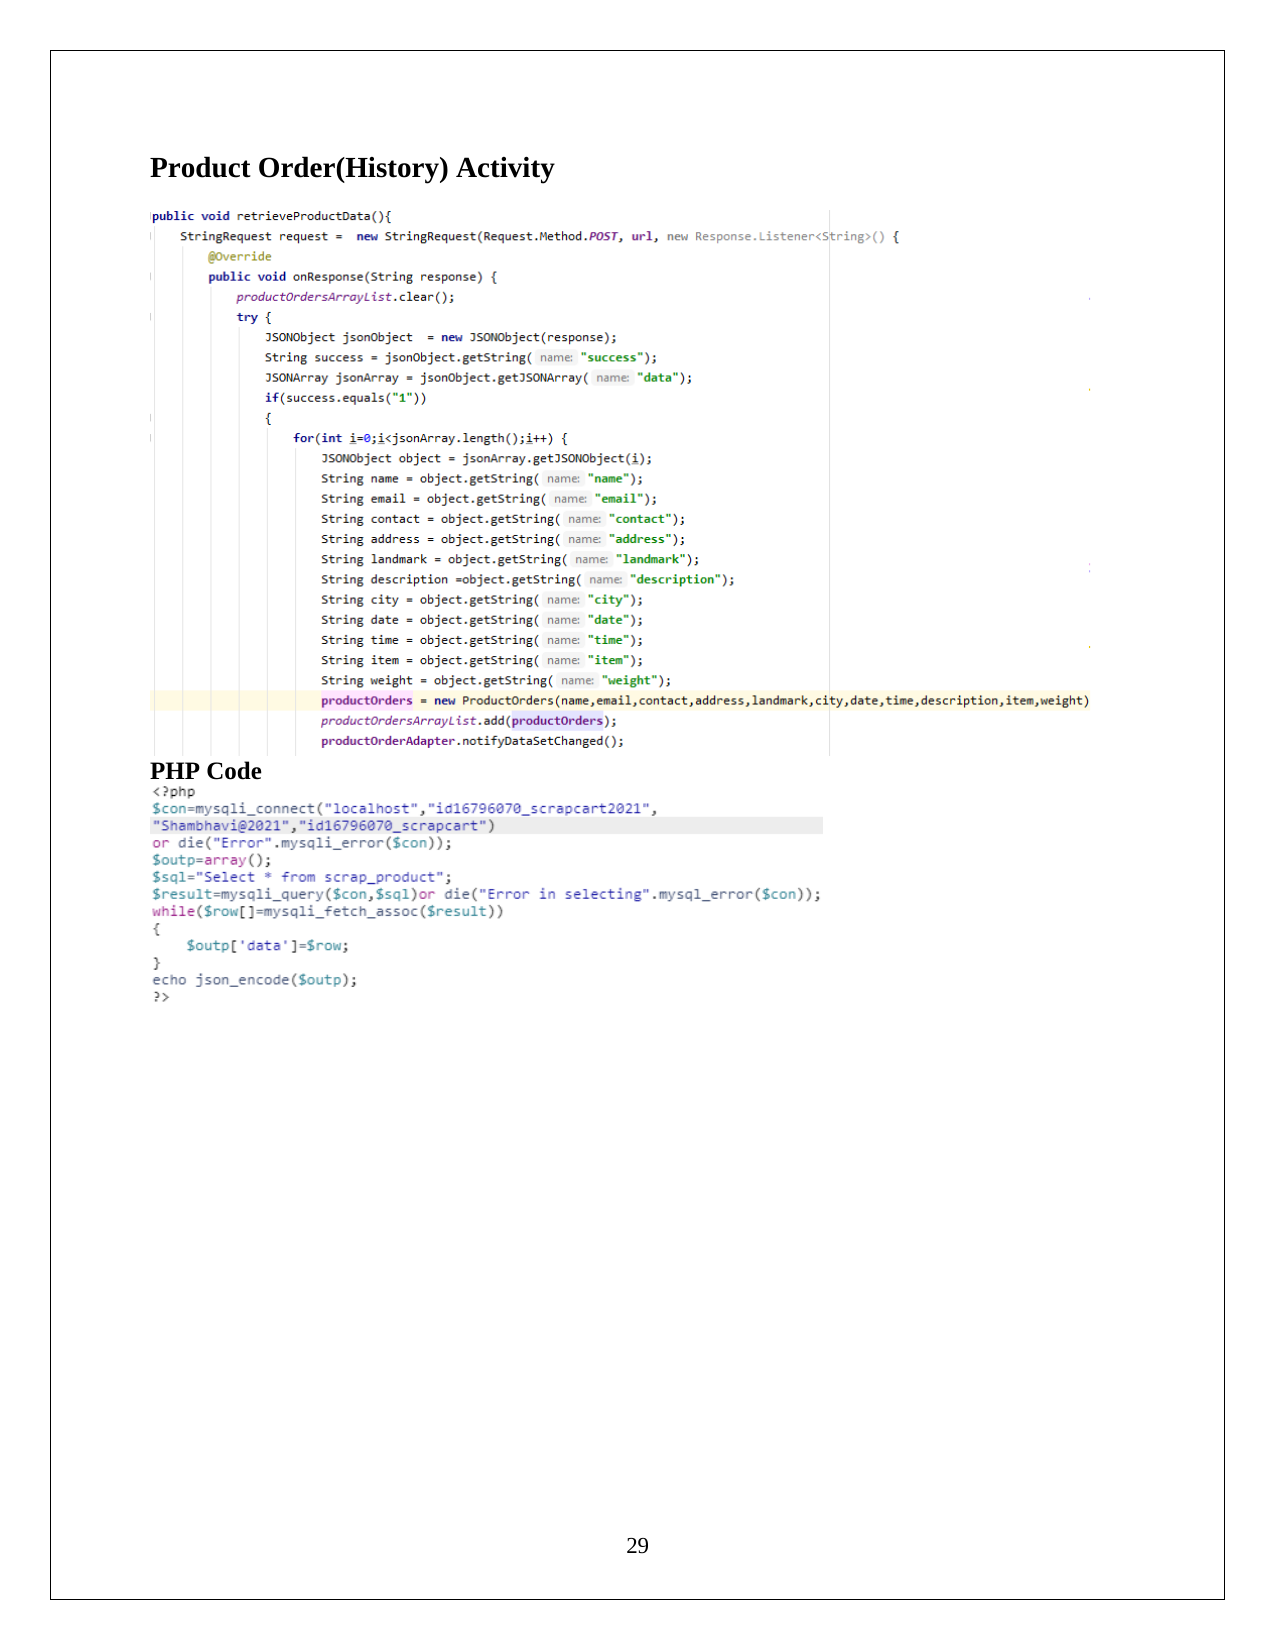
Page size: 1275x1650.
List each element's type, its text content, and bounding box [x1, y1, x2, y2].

picture [150, 784, 823, 1009]
text PHP Code [150, 756, 1125, 785]
text Product Order(History) Activity [150, 150, 1125, 183]
picture [150, 210, 1091, 756]
